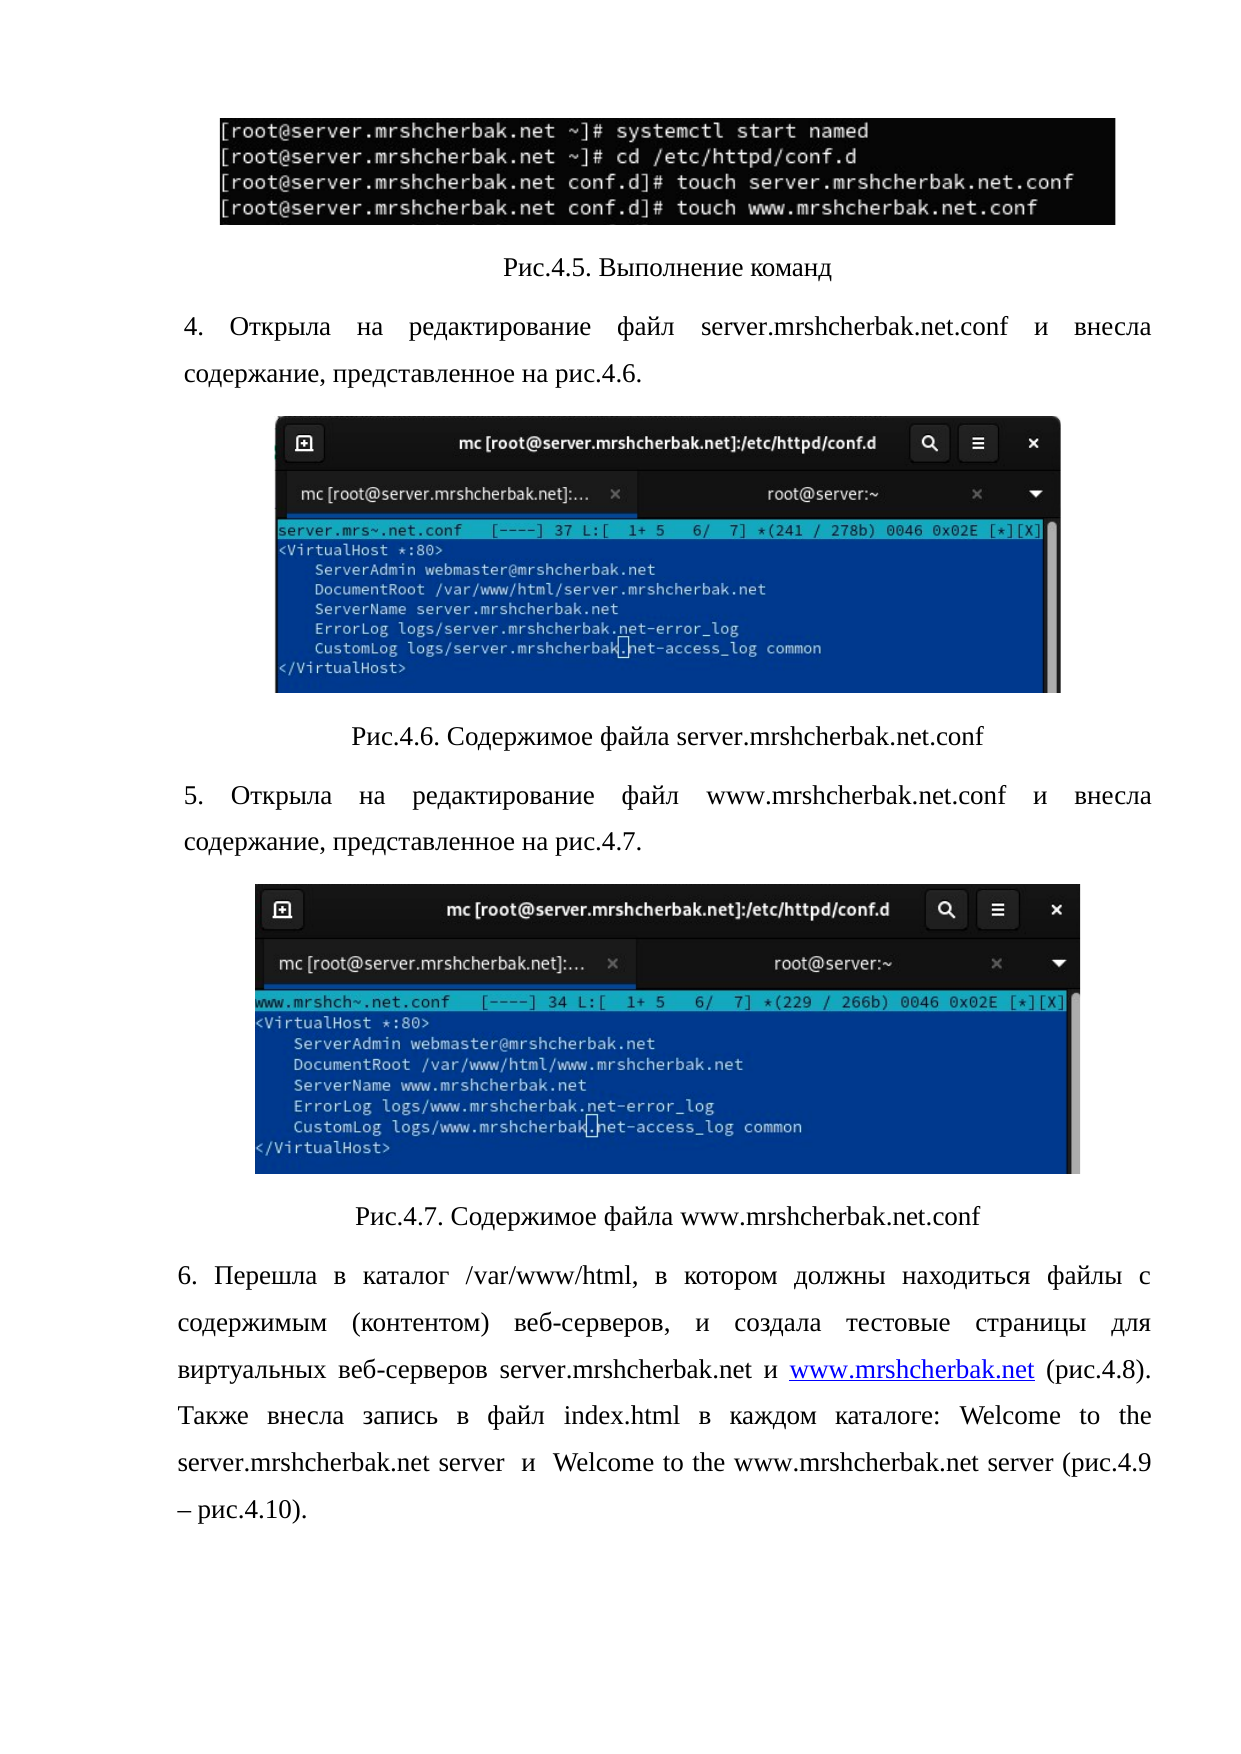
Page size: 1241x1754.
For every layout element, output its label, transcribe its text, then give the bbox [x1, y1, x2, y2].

text Рис.4.6. Содержимое файла server.mrshcherbak.net.conf [183, 720, 1152, 751]
text Рис.4.5. Выполнение команд [183, 251, 1152, 282]
text 5. Открыла на редактирование файл www.mrshcherbak.net.conf и внесла содержание, представленное на рис.4.7. [183, 779, 1152, 857]
picture [274, 416, 1061, 693]
picture [219, 118, 1116, 225]
text Рис.4.7. Содержимое файла www.mrshcherbak.net.conf [183, 1200, 1152, 1231]
text 4. Открыла на редактирование файл server.mrshcherbak.net.conf и внесла содержание, представленное на рис.4.6. [183, 311, 1152, 388]
picture [255, 884, 1080, 1174]
text 6. Перешла в каталог /var/www/html, в котором должны находиться файлы с содержимым (контентом) веб-серверов, и создала тестовые страницы для виртуальных веб-серверов server.mrshcherbak.net и www.mrshcherbak.net (рис.4.8). Также внесла запись в файл index.html в каждом каталоге: Welcome to the server.mrshcherbak.net server и Welcome to the www.mrshcherbak.net server (рис.4.9 – рис.4.10). [177, 1259, 1152, 1524]
